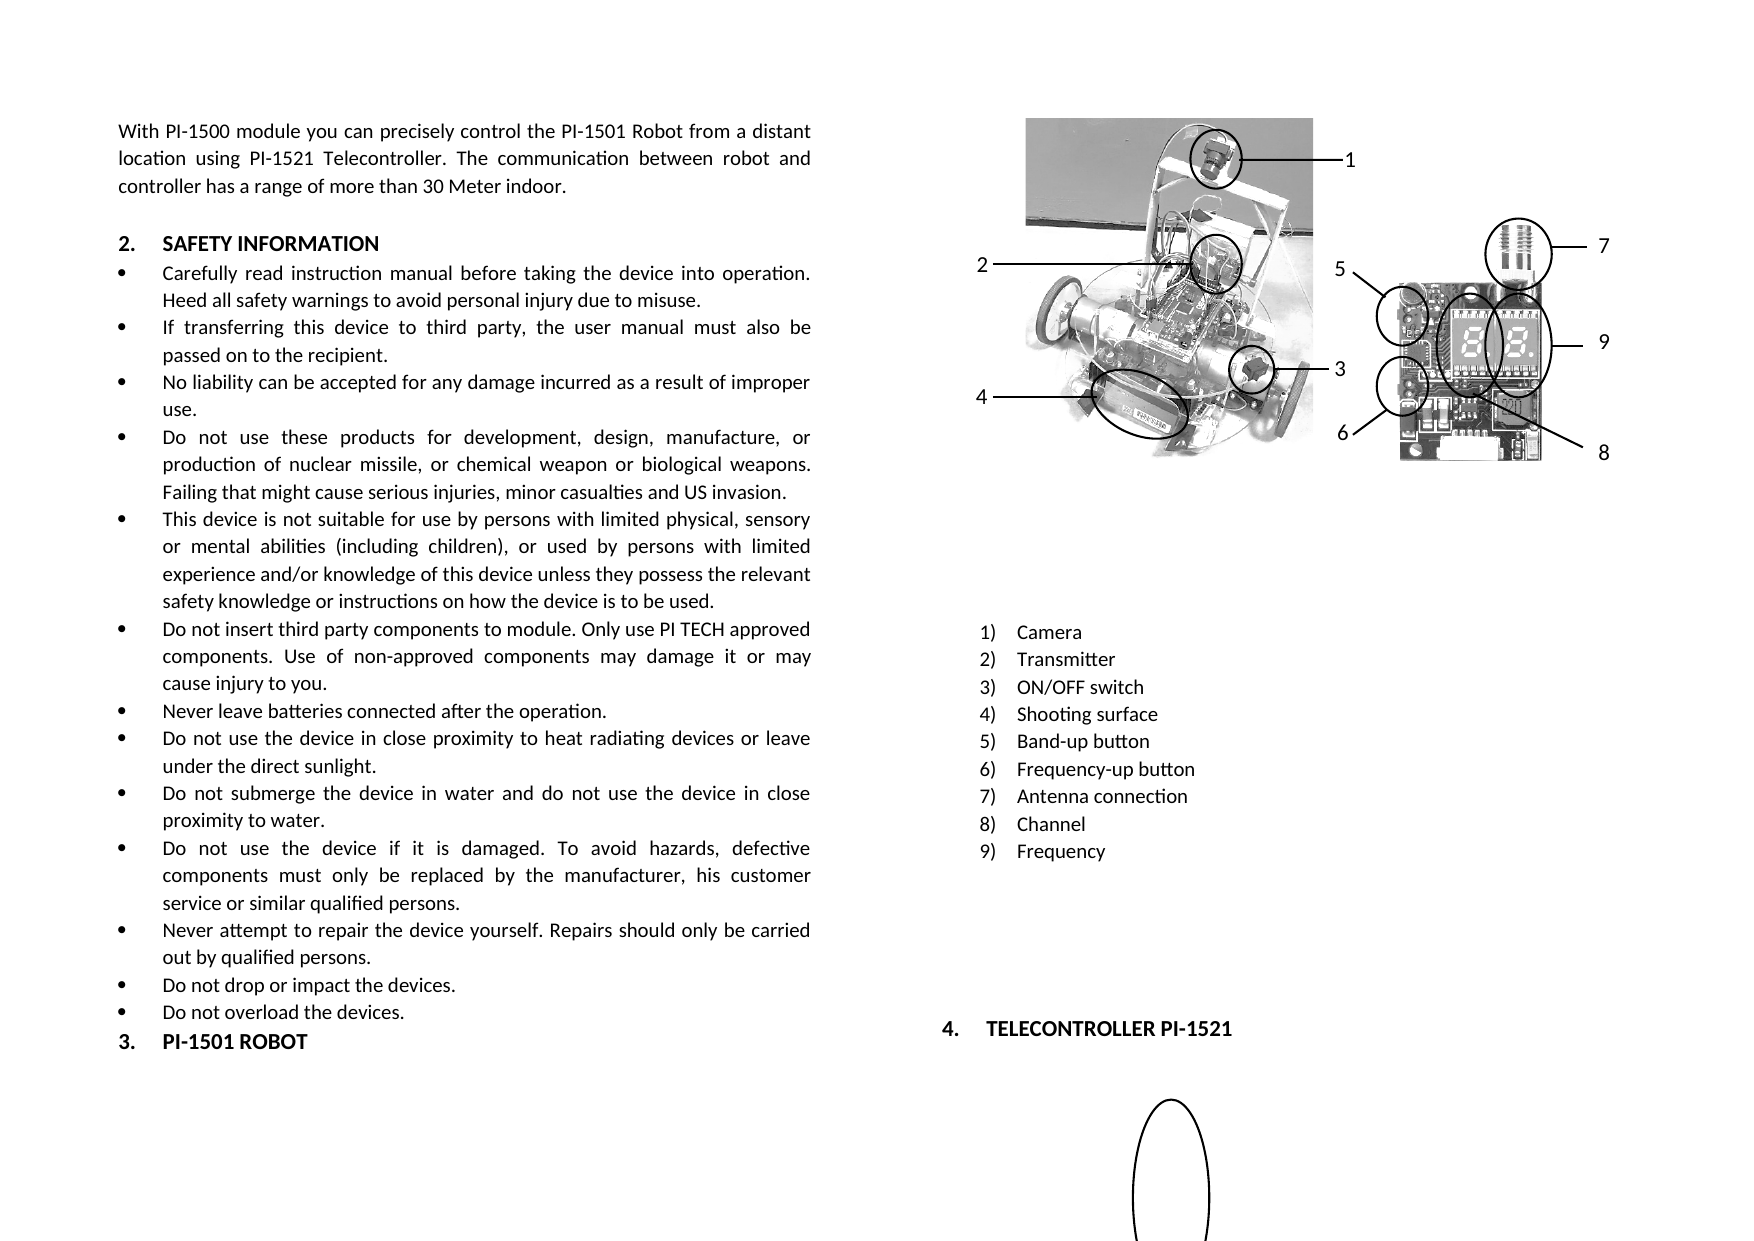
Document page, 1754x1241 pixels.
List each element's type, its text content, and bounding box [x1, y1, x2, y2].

list Do not use the device in close proximity to heat radiating devices or leave under the direct sunlight. [118, 725, 812, 778]
list TELECONTROLLER PI-1521 [942, 1014, 1636, 1042]
list Never leave batteries connected after the operation. [118, 698, 812, 723]
list SAFETY INFORMATION [118, 229, 812, 257]
list Never attempt to repair the device yourself. Repairs should only be carried out by qualified persons. [118, 917, 812, 970]
list Do not use the device if it is damaged. To avoid hazards, defective components must only be replaced by the manufacturer, his customer service or similar qualified persons. [118, 835, 812, 915]
list Do not insert third party components to module. Only use PI TECH approved components. Use of non-approved components may damage it or may cause injury to you. [118, 616, 812, 696]
list Do not submerge the device in water and do not use the device in close proximity to water. [118, 780, 812, 833]
list Do not use these products for development, design, manufacture, or production of nuclear missile, or chemical weapon or biological weapons. Failing that might cause serious injuries, minor casualties and US invasion. [118, 424, 812, 504]
list Carefully read instruction manual before taking the device into operation. Heed all safety warnings to avoid personal injury due to misuse. [118, 260, 812, 312]
list If transferring this device to third party, the user manual must also be passed on to the recipient. [118, 314, 812, 367]
list Antenna connection [979, 783, 1636, 809]
list PI-1501 ROBOT [118, 1027, 812, 1055]
text With PI-1500 module you can precisely control the PI-1501 Robot from a distant location using PI-1521 Telecontroller. The communication between robot and controller has a range of more than 30 Meter indoor. [118, 118, 812, 198]
list Do not drop or impact the devices. [118, 972, 812, 997]
list Transmitter [979, 646, 1636, 672]
list Channel [979, 811, 1636, 836]
list ON/OFF switch [979, 674, 1636, 699]
list No liability can be accepted for any damage incurred as a result of improper use. [118, 369, 812, 422]
list Frequency [979, 838, 1636, 864]
list Camera [979, 619, 1636, 644]
list This device is not suitable for use by persons with limited physical, sensory or mental abilities (including children), or used by persons with limited experience and/or knowledge of this device unless they possess the relevant safety knowledge or instructions on how the device is to be used. [118, 506, 812, 614]
list Band-up button [979, 729, 1636, 754]
list Shooting surface [979, 701, 1636, 727]
list Do not overload the devices. [118, 999, 812, 1025]
list Frequency-up button [979, 756, 1636, 781]
